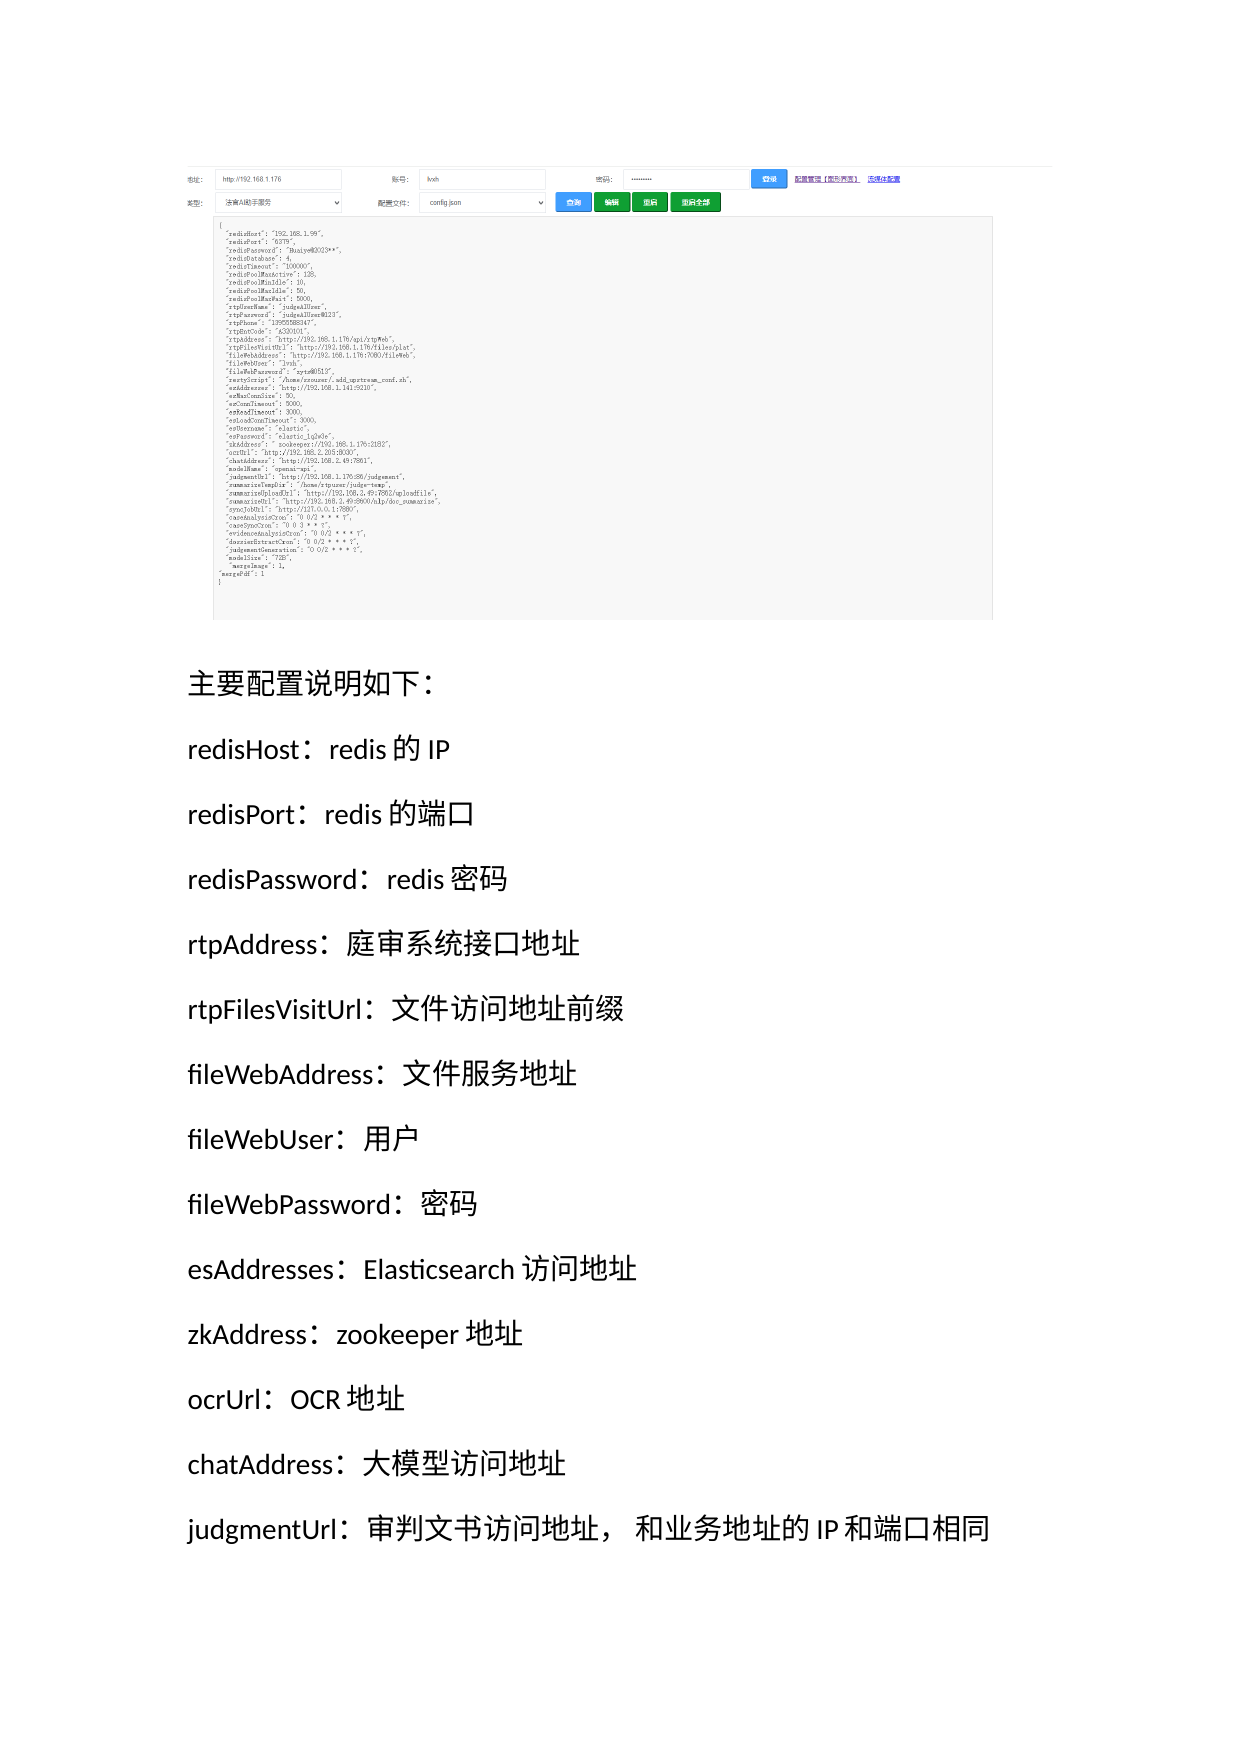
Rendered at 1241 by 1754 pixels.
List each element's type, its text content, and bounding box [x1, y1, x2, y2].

text fileWebPassword：密码 [187, 1169, 1053, 1234]
text chatAddress：大模型访问地址 [187, 1429, 1053, 1494]
text fileWebAddress：文件服务地址 [187, 1039, 1053, 1104]
text rtpFilesVisitUrl：文件访问地址前缀 [187, 974, 1053, 1039]
text 主要配置说明如下： [187, 649, 1053, 714]
text esAddresses：Elasticsearch访问地址 [187, 1234, 1053, 1299]
text ocrUrl：OCR地址 [187, 1364, 1053, 1429]
picture [187, 162, 1053, 620]
text fileWebUser：用户 [187, 1104, 1053, 1169]
text judgmentUrl：审判文书访问地址， 和业务地址的IP和端口相同 [187, 1494, 1053, 1559]
text rtpAddress：庭审系统接口地址 [187, 909, 1053, 974]
text redisHost：redis的IP [187, 714, 1053, 779]
text redisPassword：redis密码 [187, 844, 1053, 909]
text redisPort：redis的端口 [187, 779, 1053, 844]
text zkAddress：zookeeper地址 [187, 1299, 1053, 1364]
